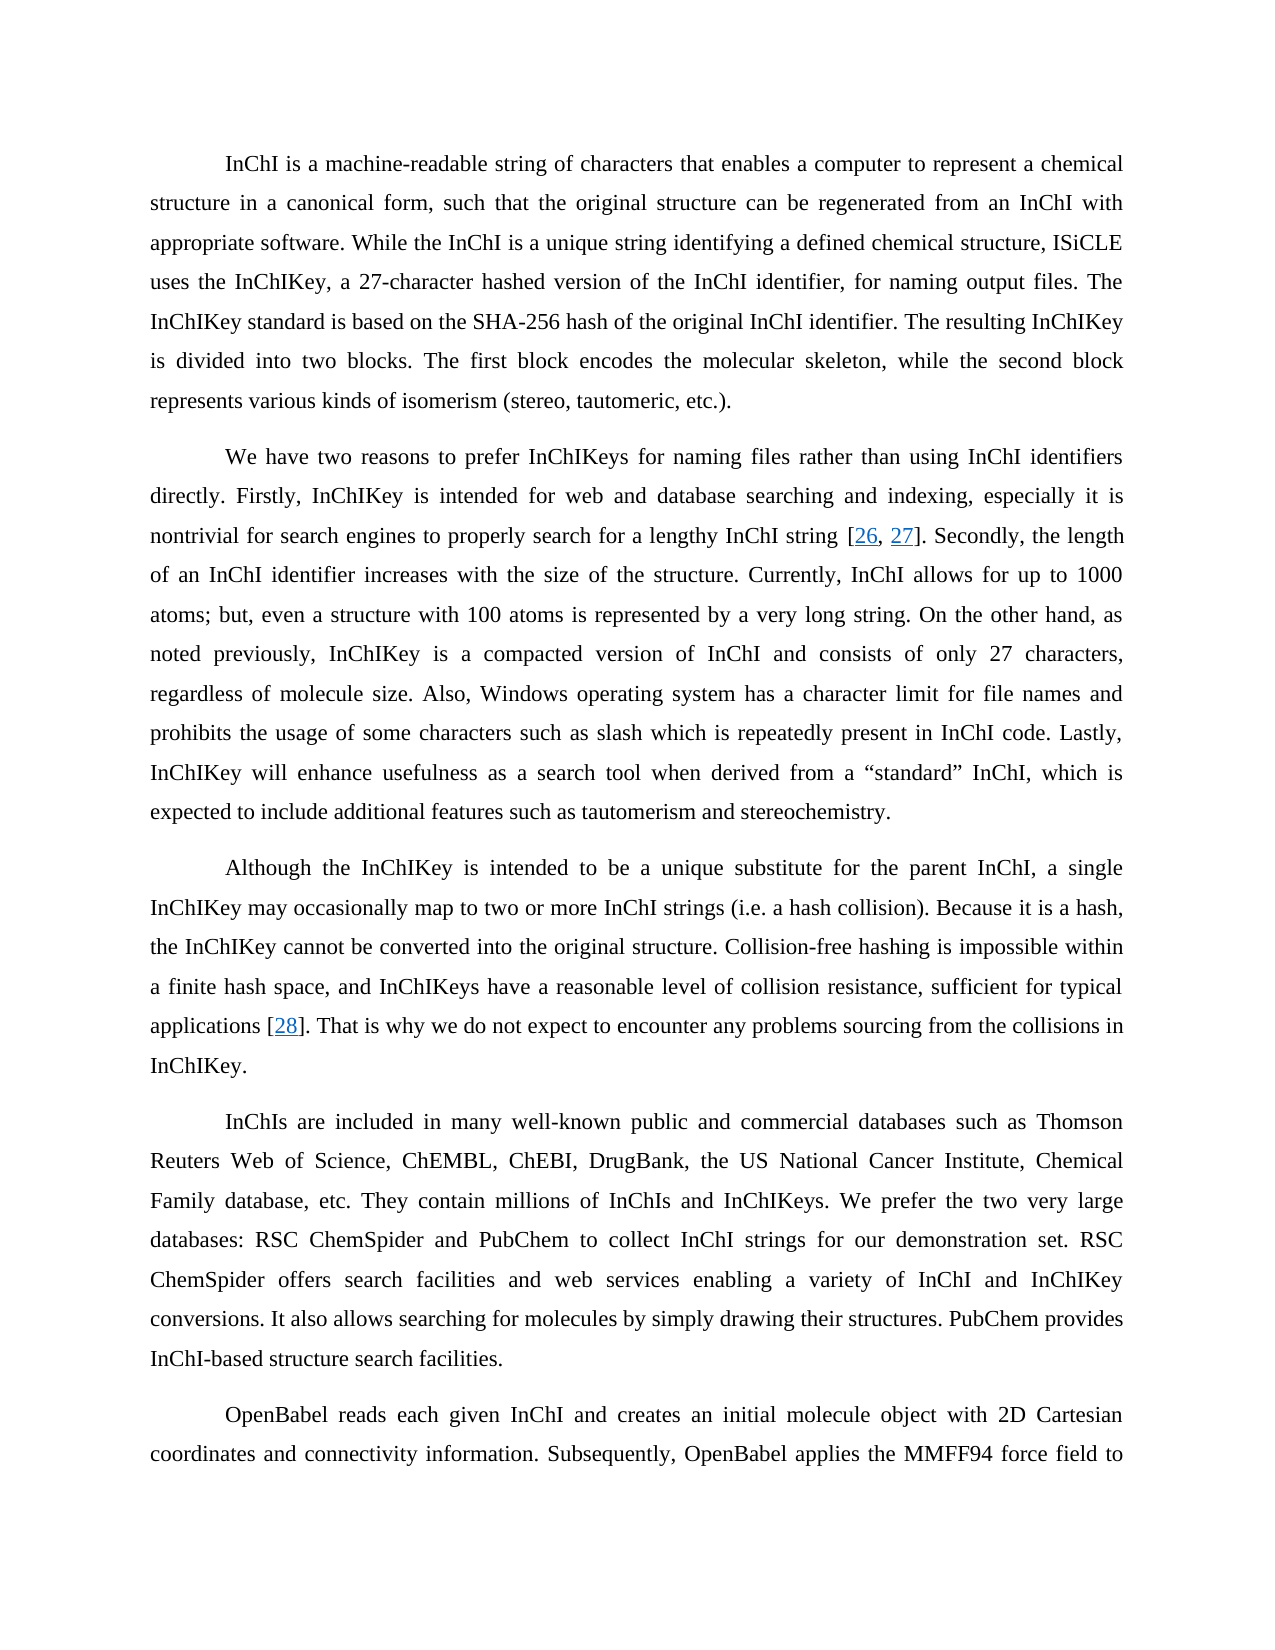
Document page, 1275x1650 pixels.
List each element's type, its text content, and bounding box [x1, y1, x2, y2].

text We have two reasons to prefer InChIKeys for naming files rather than using InChI identifiers directly. Firstly, InChIKey is intended for web and database searching and indexing, especially it is nontrivial for search engines to properly search for a lengthy InChI string [26, 27]. Secondly, the length of an InChI identifier increases with the size of the structure. Currently, InChI allows for up to 1000 atoms; but, even a structure with 100 atoms is represented by a very long string. On the other hand, as noted previously, InChIKey is a compacted version of InChI and consists of only 27 characters, regardless of molecule size. Also, Windows operating system has a character limit for file names and prohibits the usage of some characters such as slash which is repeatedly present in InChI code. Lastly, InChIKey will enhance usefulness as a search tool when derived from a “standard” InChI, which is expected to include additional features such as tautomerism and stereochemistry. [150, 443, 1125, 825]
text InChIs are included in many well-known public and commercial databases such as Thomson Reuters Web of Science, ChEMBL, ChEBI, DrugBank, the US National Cancer Institute, Chemical Family database, etc. They contain millions of InChIs and InChIKeys. We prefer the two very large databases: RSC ChemSpider and PubChem to collect InChI strings for our demonstration set. RSC ChemSpider offers search facilities and web services enabling a variety of InChI and InChIKey conversions. It also allows searching for molecules by simply drawing their structures. PubChem provides InChI-based structure search facilities. [150, 1108, 1125, 1371]
text Although the InChIKey is intended to be a unique substitute for the parent InChI, a single InChIKey may occasionally map to two or more InChI strings (i.e. a hash collision). Because it is a hash, the InChIKey cannot be converted into the original structure. Collision-free hashing is impossible within a finite hash space, and InChIKeys have a reasonable level of collision resistance, sufficient for typical applications [28]. That is why we do not expect to encounter any problems sourcing from the collisions in InChIKey. [150, 854, 1125, 1078]
text InChI is a machine-readable string of characters that enables a computer to represent a chemical structure in a canonical form, such that the original structure can be regenerated from an InChI with appropriate software. While the InChI is a unique string identifying a defined chemical structure, ISiCLE uses the InChIKey, a 27-character hashed version of the InChI identifier, for naming output files. The InChIKey standard is based on the SHA-256 hash of the original InChI identifier. The resulting InChIKey is divided into two blocks. The first block encodes the molecular skeleton, while the second block represents various kinds of isomerism (stereo, tautomeric, etc.). [150, 150, 1125, 413]
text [150, 1401, 1125, 1467]
